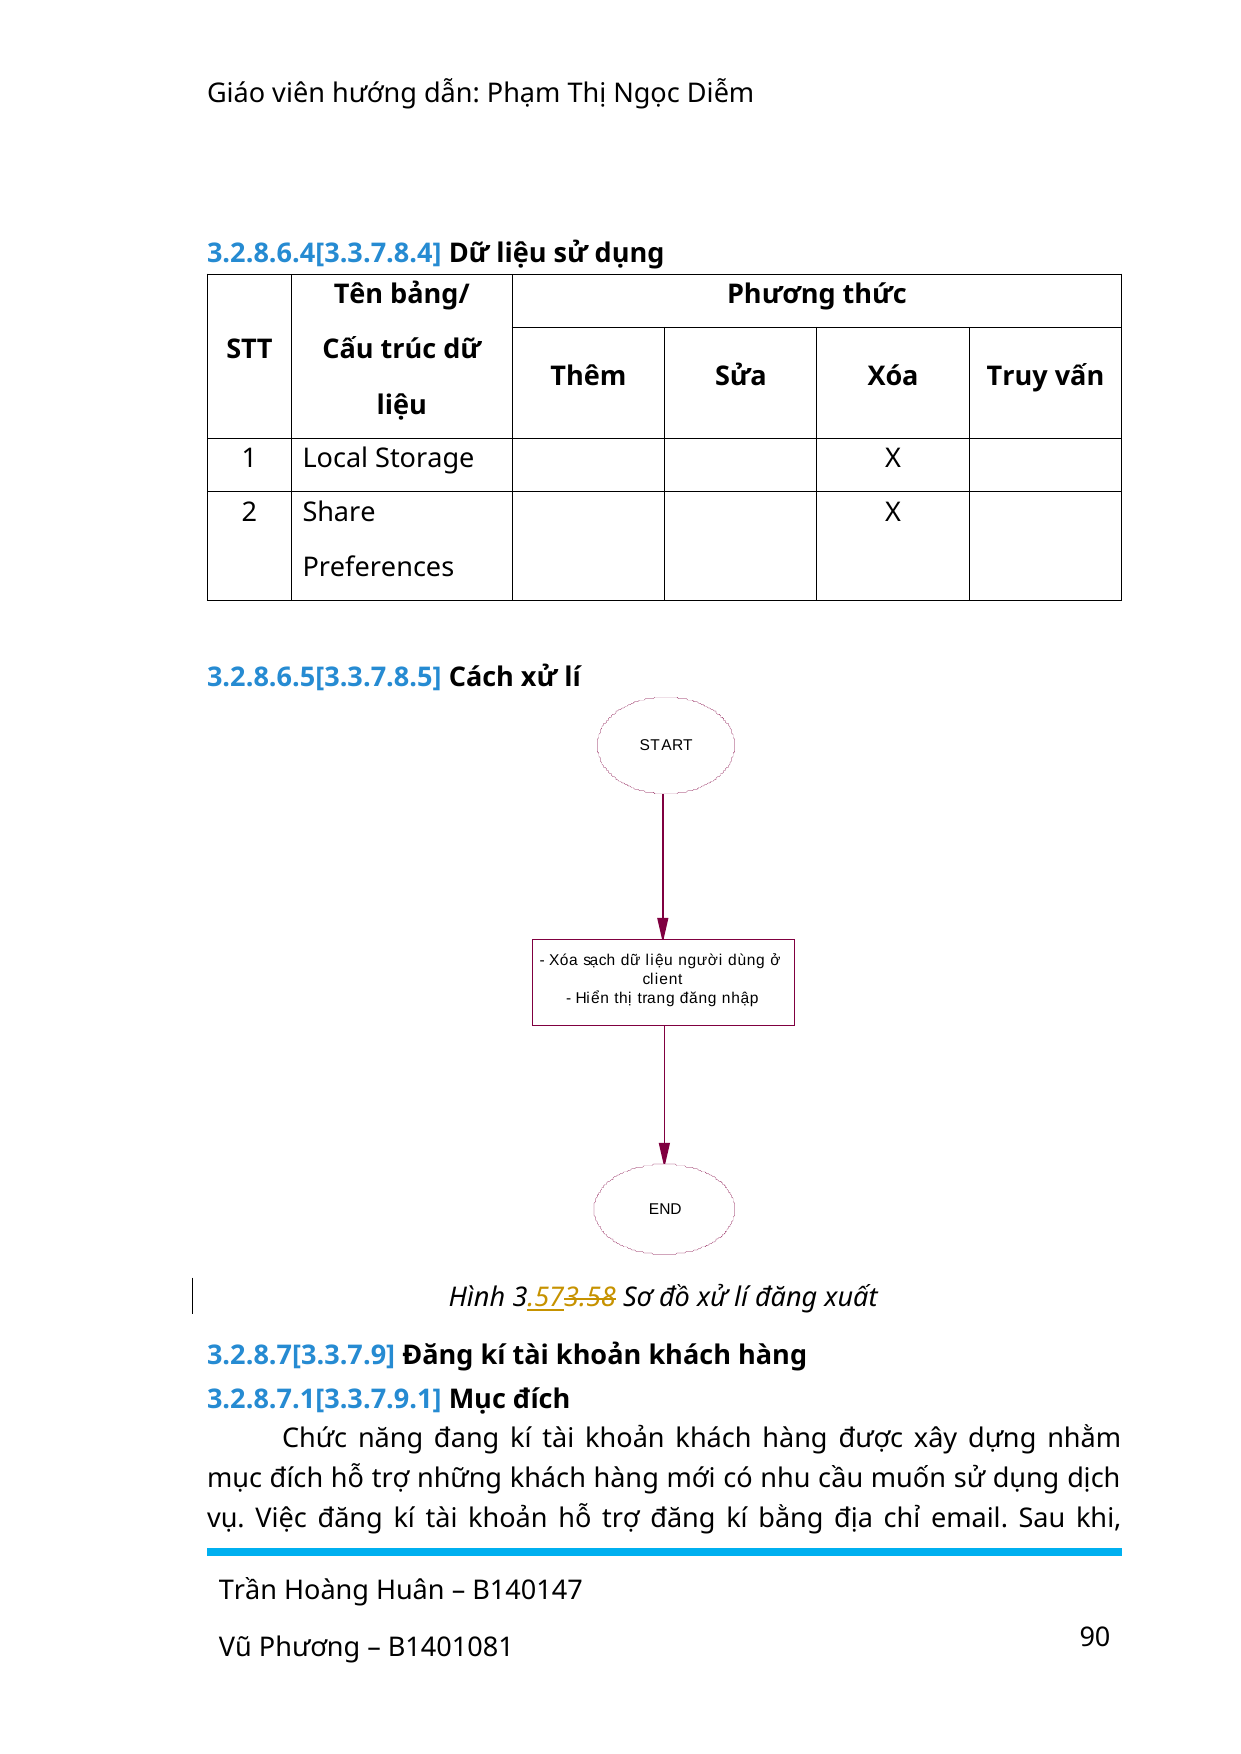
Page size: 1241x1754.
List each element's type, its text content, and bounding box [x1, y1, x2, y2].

table_cell [970, 492, 1121, 600]
subtitle Cách xử lí [207, 657, 1122, 694]
table_cell [513, 439, 664, 491]
table_cell X [817, 492, 969, 600]
table_cell Truy vấn [970, 328, 1121, 437]
table_cell 2 [208, 492, 291, 600]
table_cell [970, 439, 1121, 491]
table_cell [665, 439, 816, 491]
table_cell X [817, 439, 969, 491]
table_cell [665, 492, 816, 600]
table_cell Local Storage [292, 439, 512, 491]
table_header Phương thức [513, 275, 1121, 327]
subtitle Đăng kí tài khoản khách hàng [207, 1335, 1122, 1372]
table_cell Thêm [513, 328, 664, 437]
table_cell Xóa [817, 328, 969, 437]
table_cell Sửa [665, 328, 816, 437]
subtitle Dữ liệu sử dụng [207, 234, 1122, 271]
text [207, 1419, 1122, 1535]
table_header Tên bảng/ Cấu trúc dữ liệu [292, 275, 512, 437]
table_cell Share Preferences [292, 492, 512, 600]
text Hình 3 Sơ đồ xử lí đăng xuất [207, 1277, 1122, 1314]
table_cell [513, 492, 664, 600]
table_header STT [208, 275, 291, 437]
subtitle Mục đích [207, 1379, 1122, 1416]
table_cell 1 [208, 439, 291, 491]
